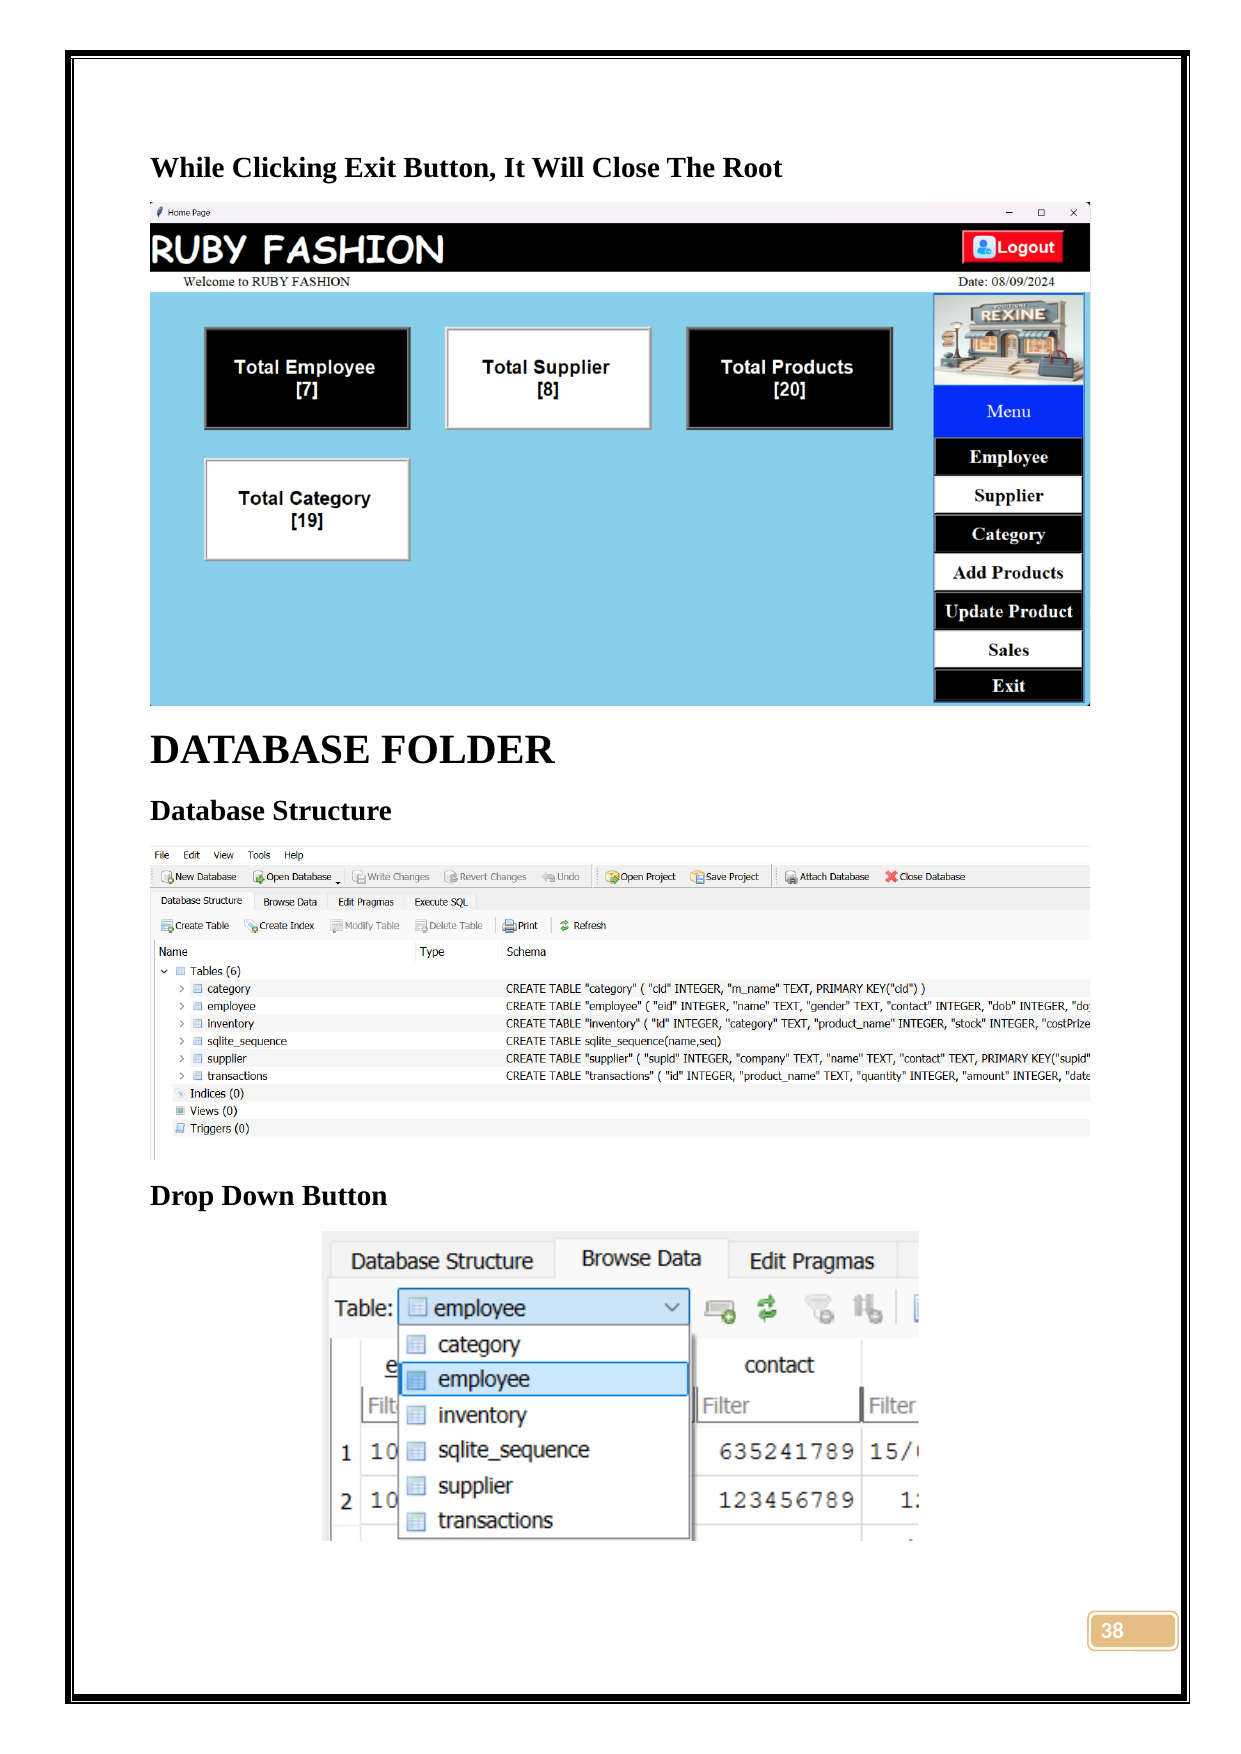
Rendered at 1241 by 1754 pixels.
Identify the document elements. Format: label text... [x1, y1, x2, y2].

text Database Structure [150, 793, 1090, 826]
picture [150, 202, 1091, 706]
text DATABASE FOLDER [150, 724, 1090, 772]
text Drop Down Button [150, 1178, 1090, 1212]
picture [321, 1231, 919, 1541]
text While Clicking Exit Button, It Will Close The Root [150, 150, 1090, 183]
picture [150, 845, 1091, 1160]
